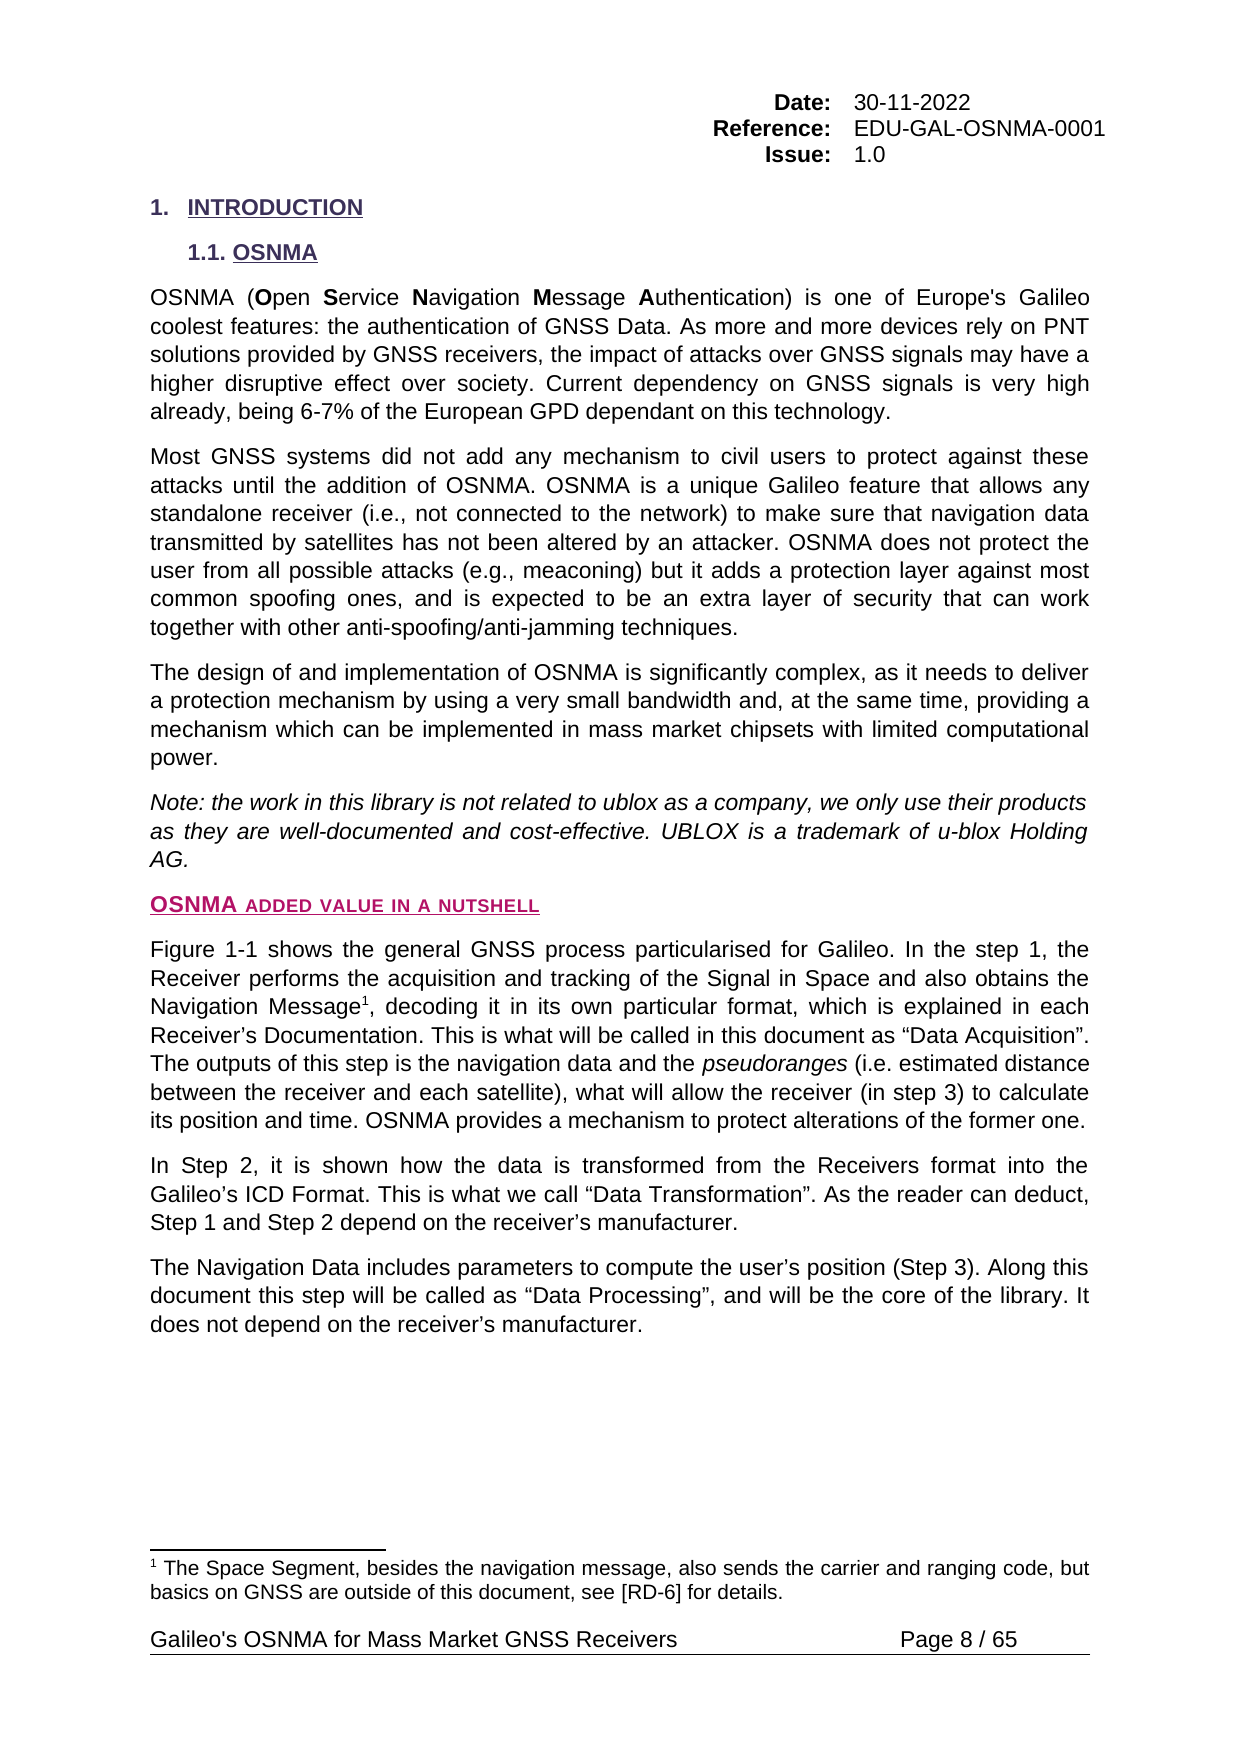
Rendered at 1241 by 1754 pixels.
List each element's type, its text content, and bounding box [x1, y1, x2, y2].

subtitle Introduction [150, 194, 1090, 220]
text In Step 2, it is shown how the data is transformed from the Receivers format into the Galileo’s ICD Format. This is what we call “Data Transformation”. As the reader can deduct, Step 1 and Step 2 depend on the receiver’s manufacturer. [150, 1152, 1090, 1235]
text Figure 1-1 shows the general GNSS process particularised for Galileo. In the step 1, the Receiver performs the acquisition and tracking of the Signal in Space and also obtains the Navigation Message, decoding it in its own particular format, which is explained in each Receiver’s Documentation. This is what will be called in this document as “Data Acquisition”. The outputs of this step is the navigation data and the pseudoranges (i.e. estimated distance between the receiver and each satellite), what will allow the receiver (in step 3) to calculate its position and time. OSNMA provides a mechanism to protect alterations of the former one. [150, 936, 1090, 1133]
text OSNMA added value in a nutshell [150, 891, 1090, 918]
text Most GNSS systems did not add any mechanism to civil users to protect against these attacks until the addition of OSNMA. OSNMA is a unique Galileo feature that allows any standalone receiver (i.e., not connected to the network) to make sure that navigation data transmitted by satellites has not been altered by an attacker. OSNMA does not protect the user from all possible attacks (e.g., meaconing) but it adds a protection layer against most common spoofing ones, and is expected to be an extra layer of security that can work together with other anti-spoofing/anti-jamming techniques. [150, 443, 1090, 640]
text Note: the work in this library is not related to ublox as a company, we only use their products as they are well-documented and cost-effective. UBLOX is a trademark of u-blox Holding AG. [150, 789, 1090, 872]
text OSNMA (Open Service Navigation Message Authentication) is one of Europe's Galileo coolest features: the authentication of GNSS Data. As more and more devices rely on PNT solutions provided by GNSS receivers, the impact of attacks over GNSS signals may have a higher disruptive effect over society. Current dependency on GNSS signals is very high already, being 6-7% of the European GPD dependant on this technology. [150, 284, 1090, 424]
text The design of and implementation of OSNMA is significantly complex, as it needs to deliver a protection mechanism by using a very small bandwidth and, at the same time, providing a mechanism which can be implemented in mass market chipsets with limited computational power. [150, 659, 1090, 771]
text The Navigation Data includes parameters to compute the user’s position (Step 3). Along this document this step will be called as “Data Processing”, and will be the core of the library. It does not depend on the receiver’s manufacturer. [150, 1254, 1090, 1337]
subtitle OSNMA [187, 239, 1090, 266]
